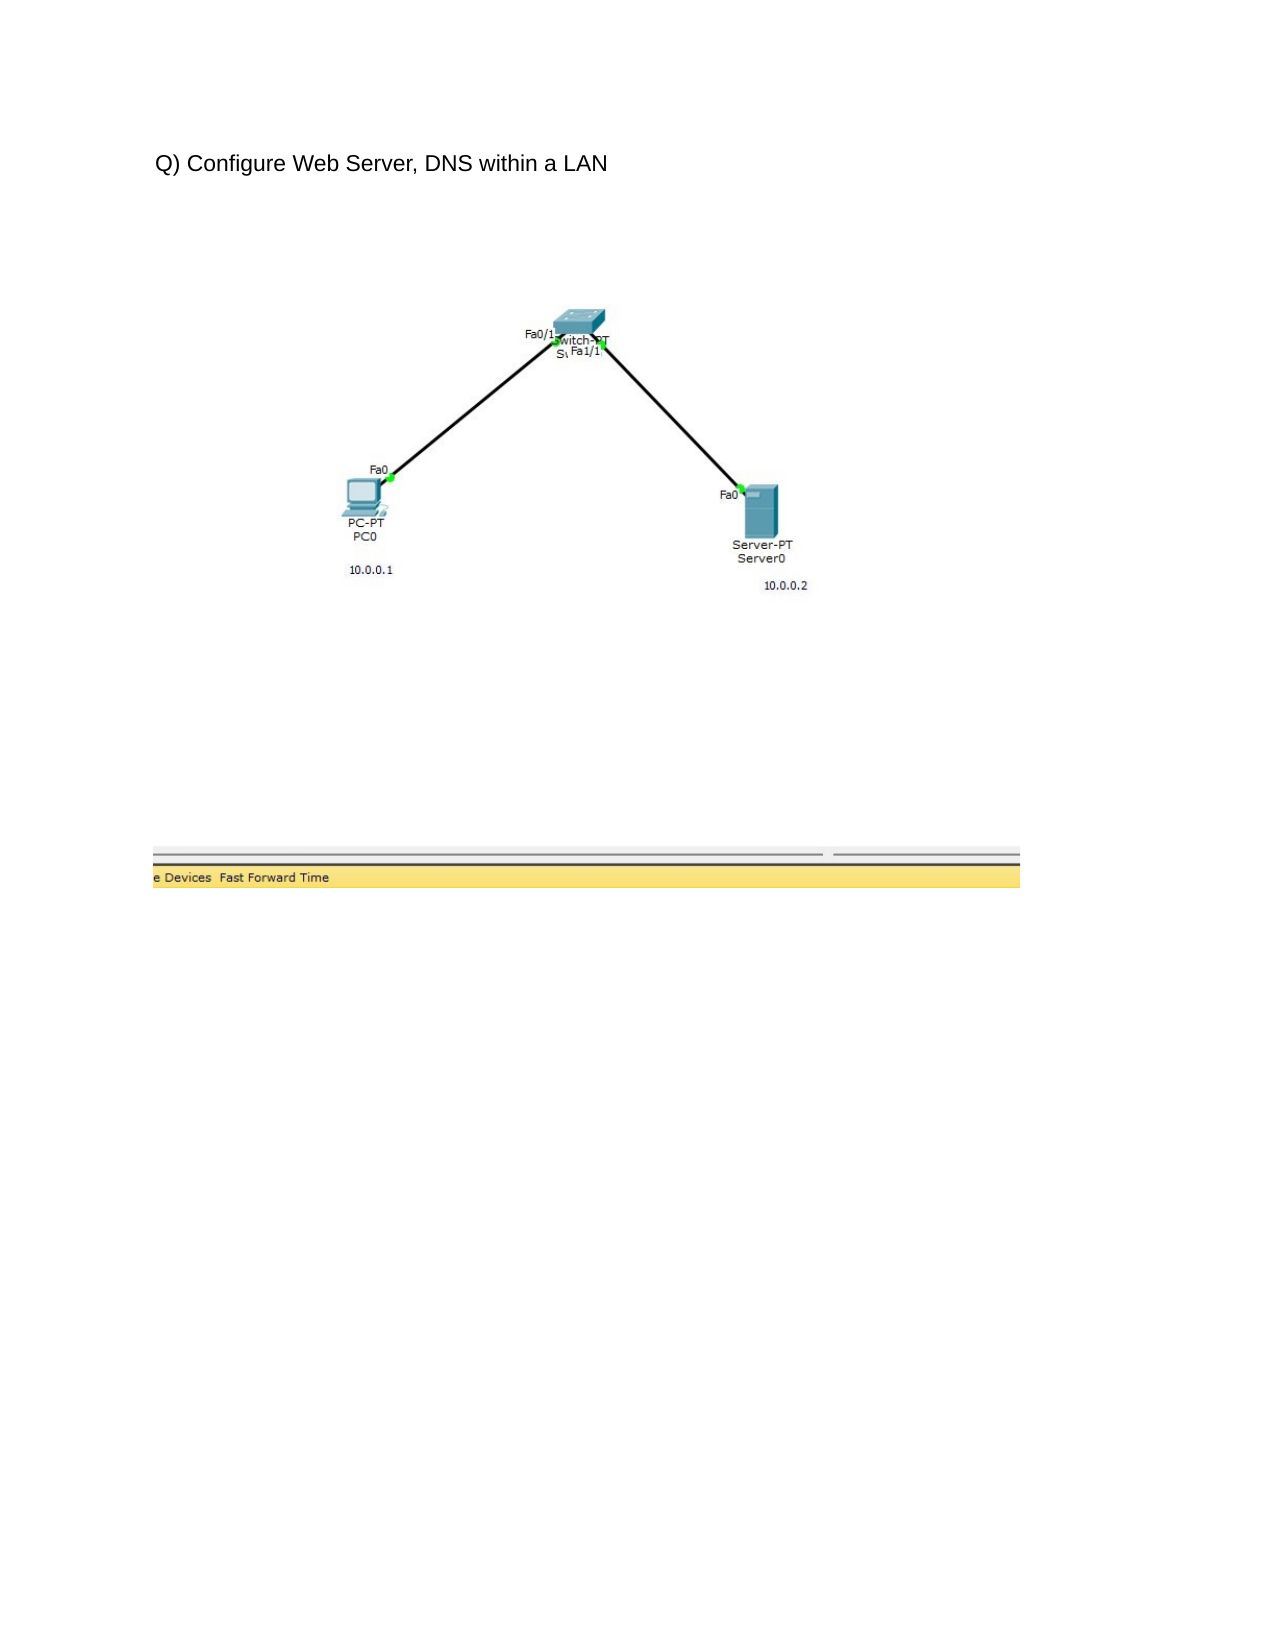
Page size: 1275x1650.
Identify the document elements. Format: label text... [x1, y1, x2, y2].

text Q) Configure Web Server, DNS within a LAN [148, 150, 1125, 176]
picture [153, 187, 1021, 888]
